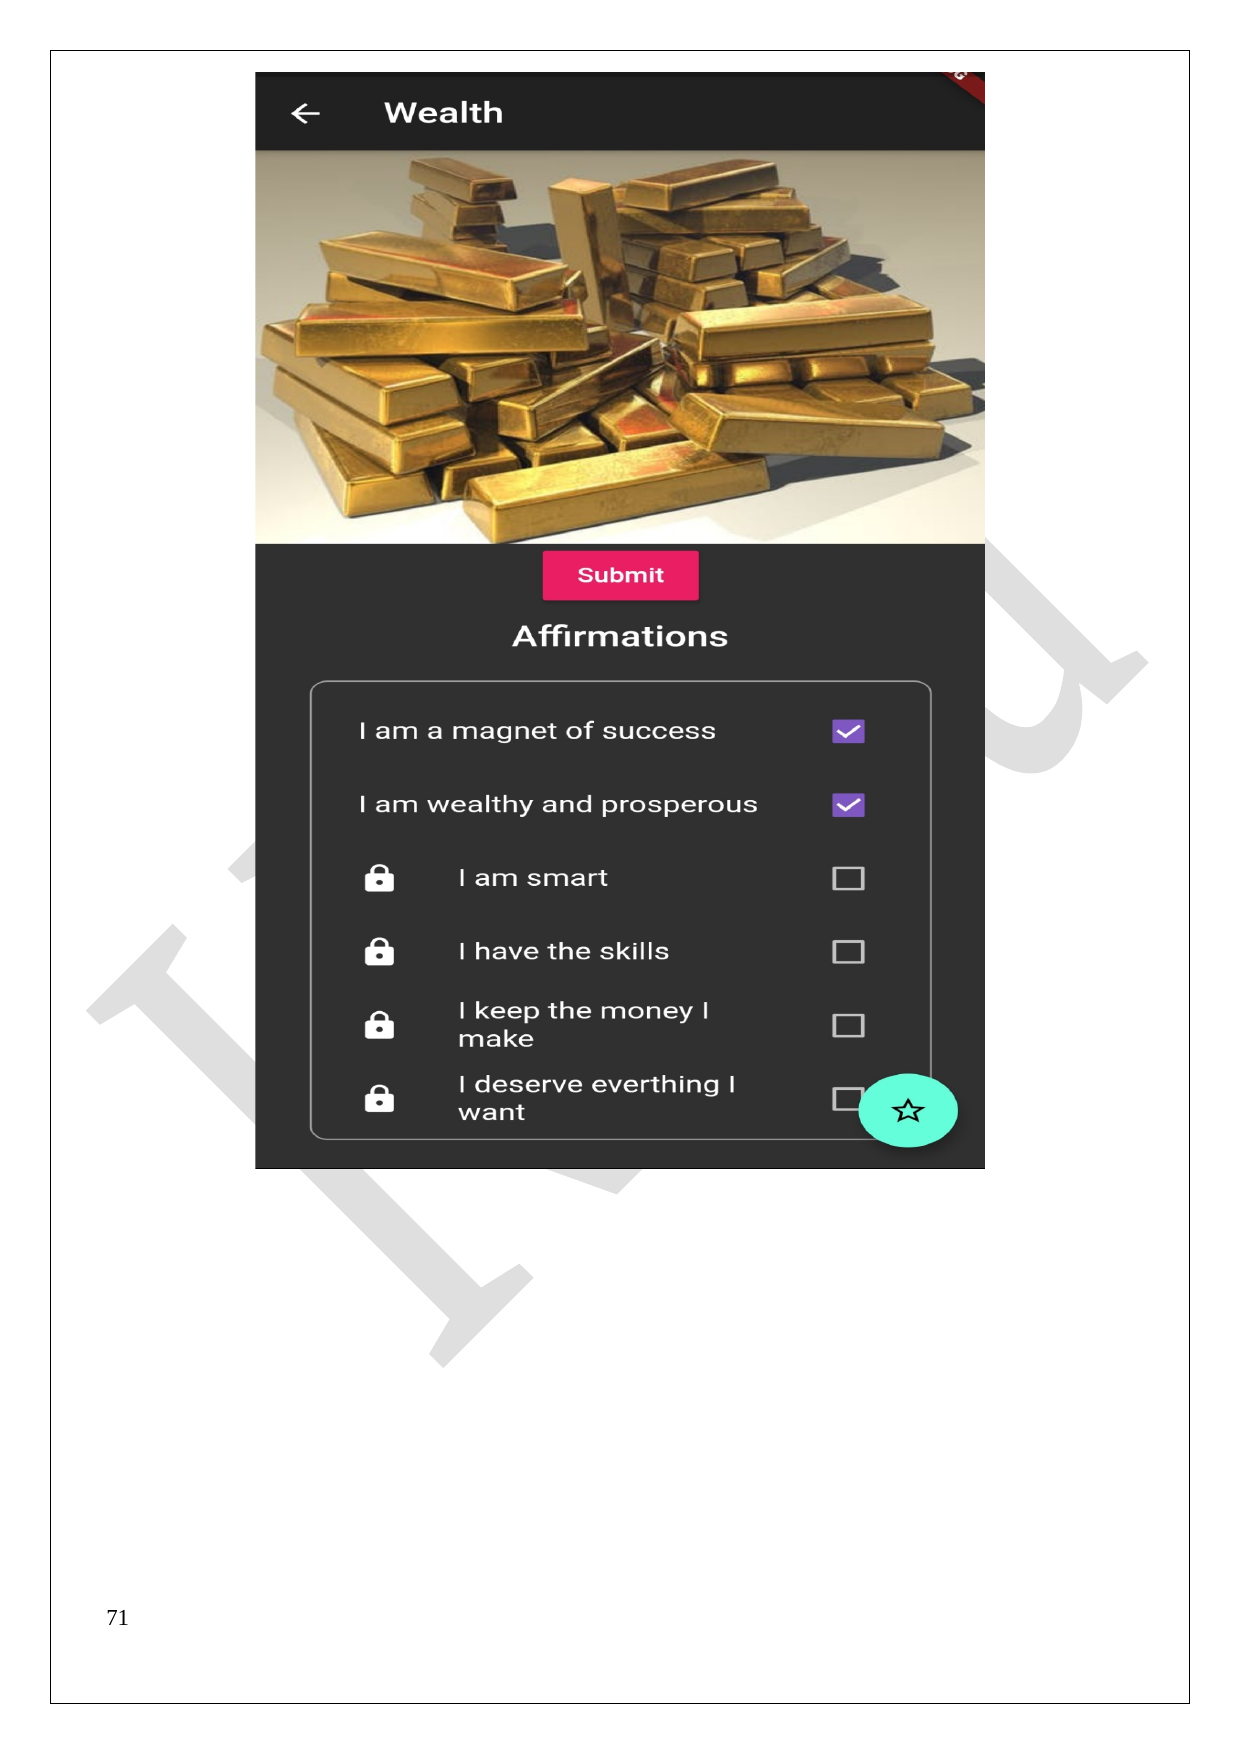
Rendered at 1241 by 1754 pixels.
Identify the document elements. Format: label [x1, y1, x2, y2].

picture [255, 72, 985, 1169]
